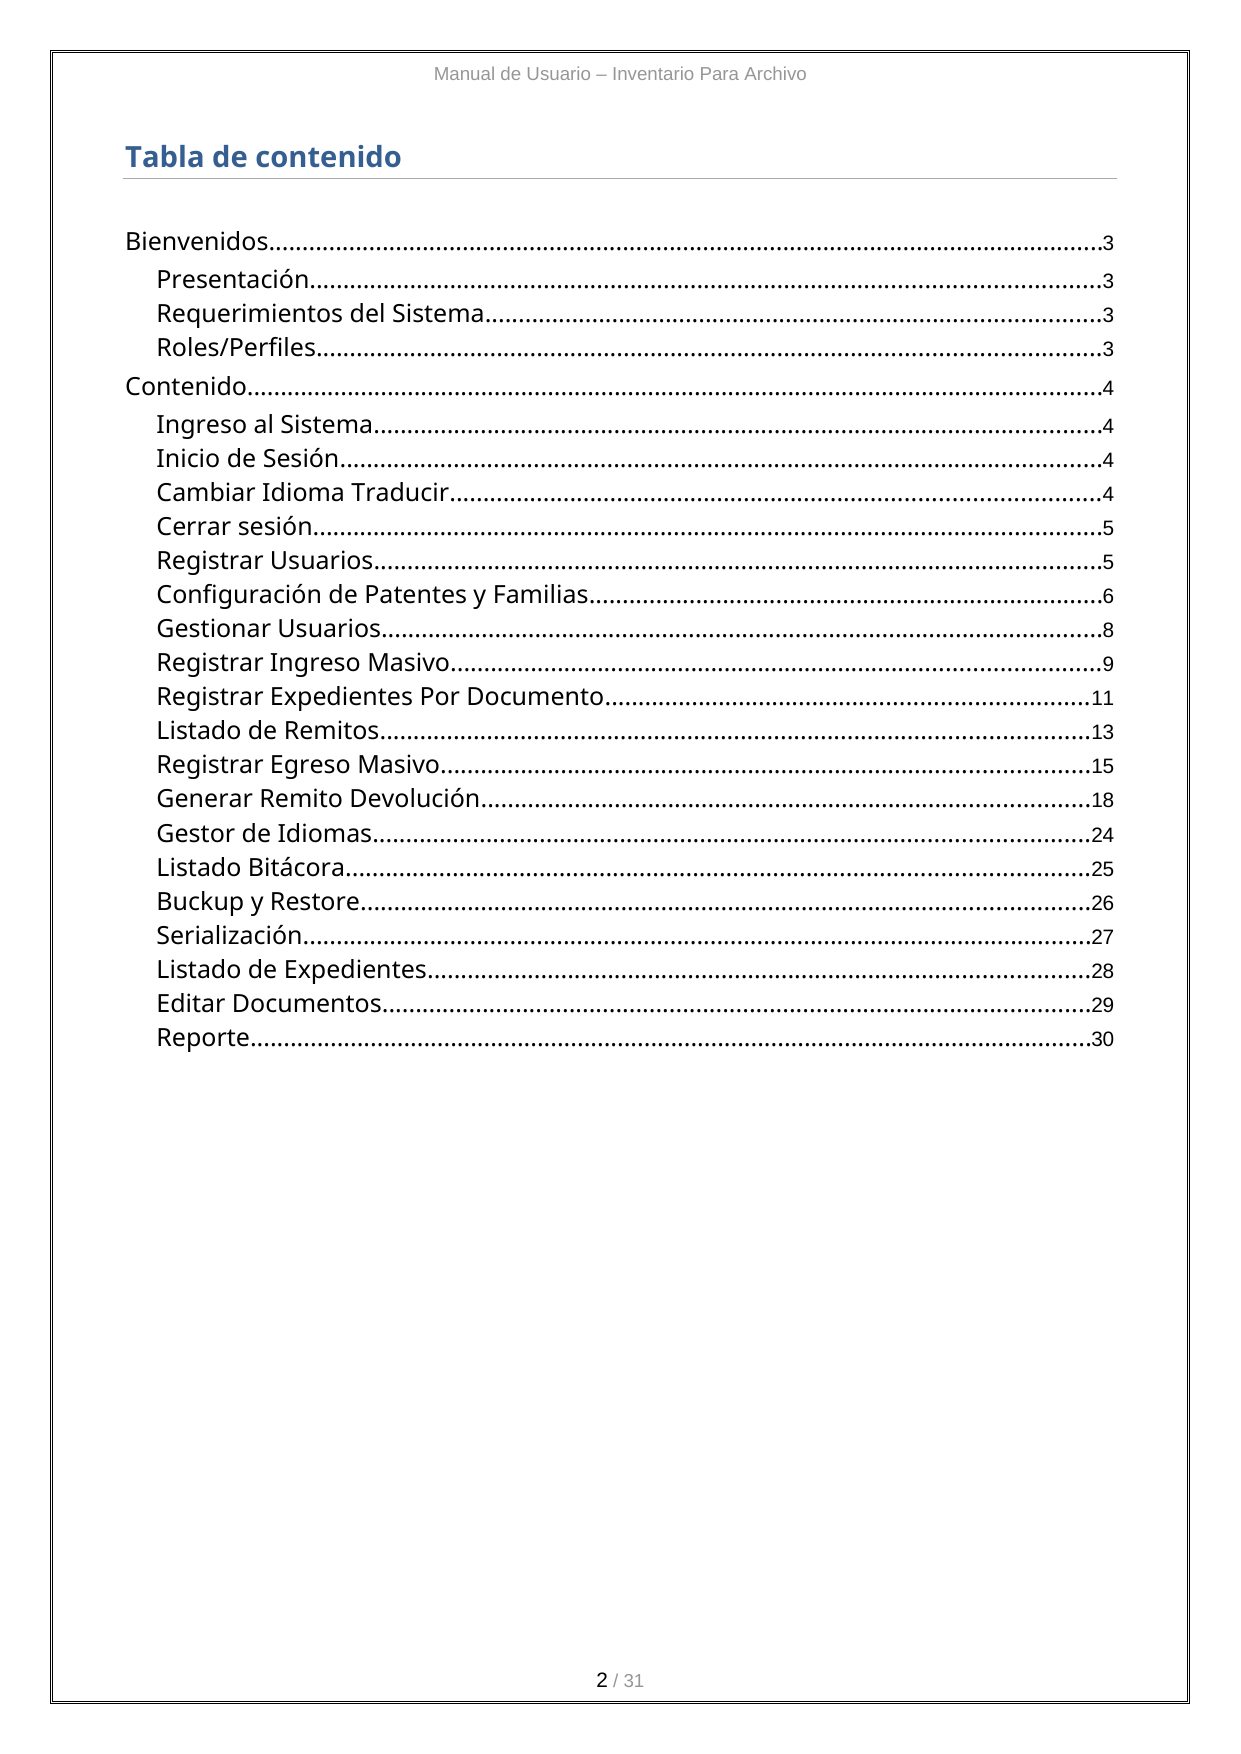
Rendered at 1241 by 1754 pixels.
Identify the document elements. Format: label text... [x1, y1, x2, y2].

text Generar Remito Devolución 17 [154, 781, 1117, 815]
text Cambiar Idioma Traducir 4 [154, 474, 1117, 509]
text Listado de Expedientes 26 [154, 951, 1117, 986]
text Registrar Ingreso Masivo 9 [154, 645, 1117, 679]
text Inicio de Sesión 4 [154, 441, 1117, 474]
text Reporte 28 [154, 1019, 1117, 1056]
text Editar Documentos 27 [154, 986, 1117, 1019]
text Gestor de Idiomas 23 [154, 815, 1117, 849]
text Listado Bitácora 24 [154, 849, 1117, 883]
text Bienvenidos 3 [123, 222, 1117, 260]
text Presentación 3 [154, 260, 1117, 296]
text Registrar Usuarios 5 [154, 543, 1117, 577]
text Tabla de contenido [123, 133, 1117, 178]
text Buckup y Restore 25 [154, 883, 1117, 917]
text Roles/Perfiles 3 [154, 330, 1117, 366]
text Contenido 3 [123, 366, 1117, 404]
text Serialización 25 [154, 917, 1117, 951]
text Cerrar sesión 4 [154, 509, 1117, 543]
text Configuración de Patentes y Familias 6 [154, 577, 1117, 611]
text Registrar Egreso Masivo 14 [154, 747, 1117, 781]
text Requerimientos del Sistema 3 [154, 296, 1117, 330]
text Ingreso al Sistema 3 [154, 404, 1117, 441]
text Listado de Remitos 12 [154, 713, 1117, 747]
text Registrar Expedientes Por Documento 10 [154, 679, 1117, 713]
text Gestionar Usuarios 8 [154, 611, 1117, 645]
